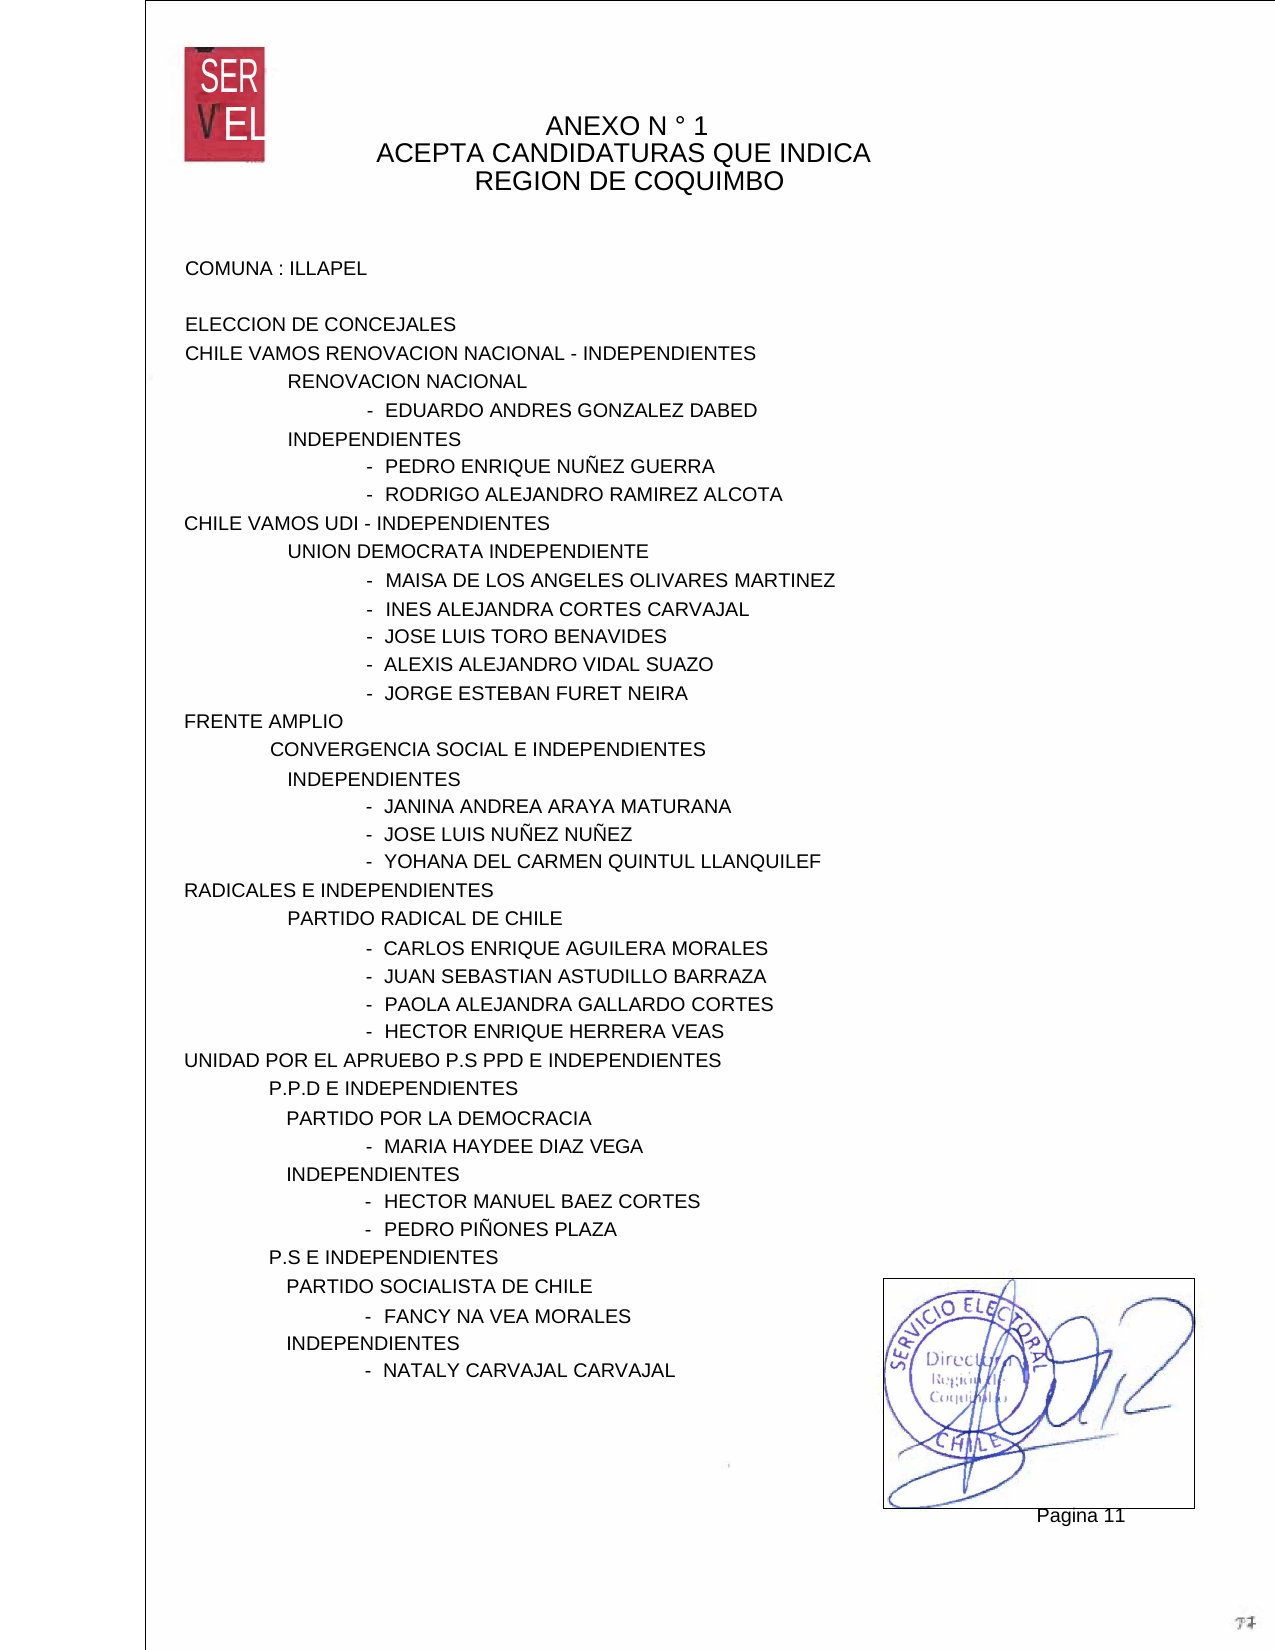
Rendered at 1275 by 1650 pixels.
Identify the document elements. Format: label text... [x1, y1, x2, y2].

text COMUNA : ILLAPEL ELECCION DE CONCEJALES [185, 223, 458, 336]
list JORGE ESTEBAN FURET NEIRA [366, 681, 1264, 704]
text Pagina 11 [171, 1504, 1125, 1527]
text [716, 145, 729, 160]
list PEDRO ENRIQUE NUÑEZ GUERRA [366, 456, 1264, 478]
list NATALY CARVAJAL CARVAJAL [364, 1359, 1264, 1382]
picture [146, 1, 1275, 1650]
list PEDRO PIÑONES PLAZA [364, 1218, 1264, 1240]
text ACEPTA CANDIDATURAS QUE INDICA [724, 143, 1264, 167]
list YOHANA DEL CARMEN QUINTUL LLANQUILEF RADICALES E INDEPENDIENTES [184, 850, 822, 902]
list JUAN SEBASTIAN ASTUDILLO BARRAZA [366, 965, 1264, 988]
list INES ALEJANDRA CORTES CARVAJAL [366, 598, 1264, 620]
text FRENTE AMPLIO [184, 709, 1264, 732]
text ACEPTA CANDIDATURAS QUE INDICA [376, 143, 724, 167]
text P.S E INDEPENDIENTES [269, 1246, 1264, 1268]
text CHILE VAMOS RENOVACION NACIONAL - INDEPENDIENTES RENOVACION NACIONAL [185, 342, 759, 393]
list JANINA ANDREA ARAYA MATURANA [366, 797, 1264, 818]
text REGION DE COQUIMBO [474, 167, 1264, 197]
text UNION DEMOCRATA INDEPENDIENTE [287, 540, 1264, 563]
list PAOLA ALEJANDRA GALLARDO CORTES [366, 993, 1264, 1015]
list MARIA HAYDEE DIAZ VEGA INDEPENDIENTES [286, 1135, 645, 1186]
subtitle SER [200, 54, 1264, 102]
text CONVERGENCIA SOCIAL E INDEPENDIENTES INDEPENDIENTES [270, 738, 708, 790]
list MAISA DE LOS ANGELES OLIVARES MARTINEZ [366, 568, 1264, 591]
list HECTOR MANUEL BAEZ CORTES [364, 1191, 1264, 1213]
list EDUARDO ANDRES GONZALEZ DABED INDEPENDIENTES [287, 399, 758, 451]
text PARTIDO RADICAL DE CHILE [287, 907, 1264, 930]
list RODRIGO ALEJANDRO RAMIREZ ALCOTA CHILE VAMOS UDI - INDEPENDIENTES [184, 483, 783, 534]
list FANCY NA VEA MORALES INDEPENDIENTES [286, 1304, 632, 1354]
text P.P.D E INDEPENDIENTES PARTIDO POR LA DEMOCRACIA [269, 1077, 594, 1129]
text PARTIDO SOCIALISTA DE CHILE [286, 1275, 1264, 1298]
list ALEXIS ALEJANDRO VIDAL SUAZO [366, 653, 1264, 676]
list JOSE LUIS NUÑEZ NUÑEZ [366, 823, 1264, 845]
list CARLOS ENRIQUE AGUILERA MORALES [366, 936, 1264, 959]
text EL ANEXO N ° 1 [223, 102, 1264, 143]
list JOSE LUIS TORO BENAVIDES [366, 625, 1264, 648]
list HECTOR ENRIQUE HERRERA VEAS UNIDAD POR EL APRUEBO P.S PPD E INDEPENDIENTES [184, 1020, 724, 1071]
